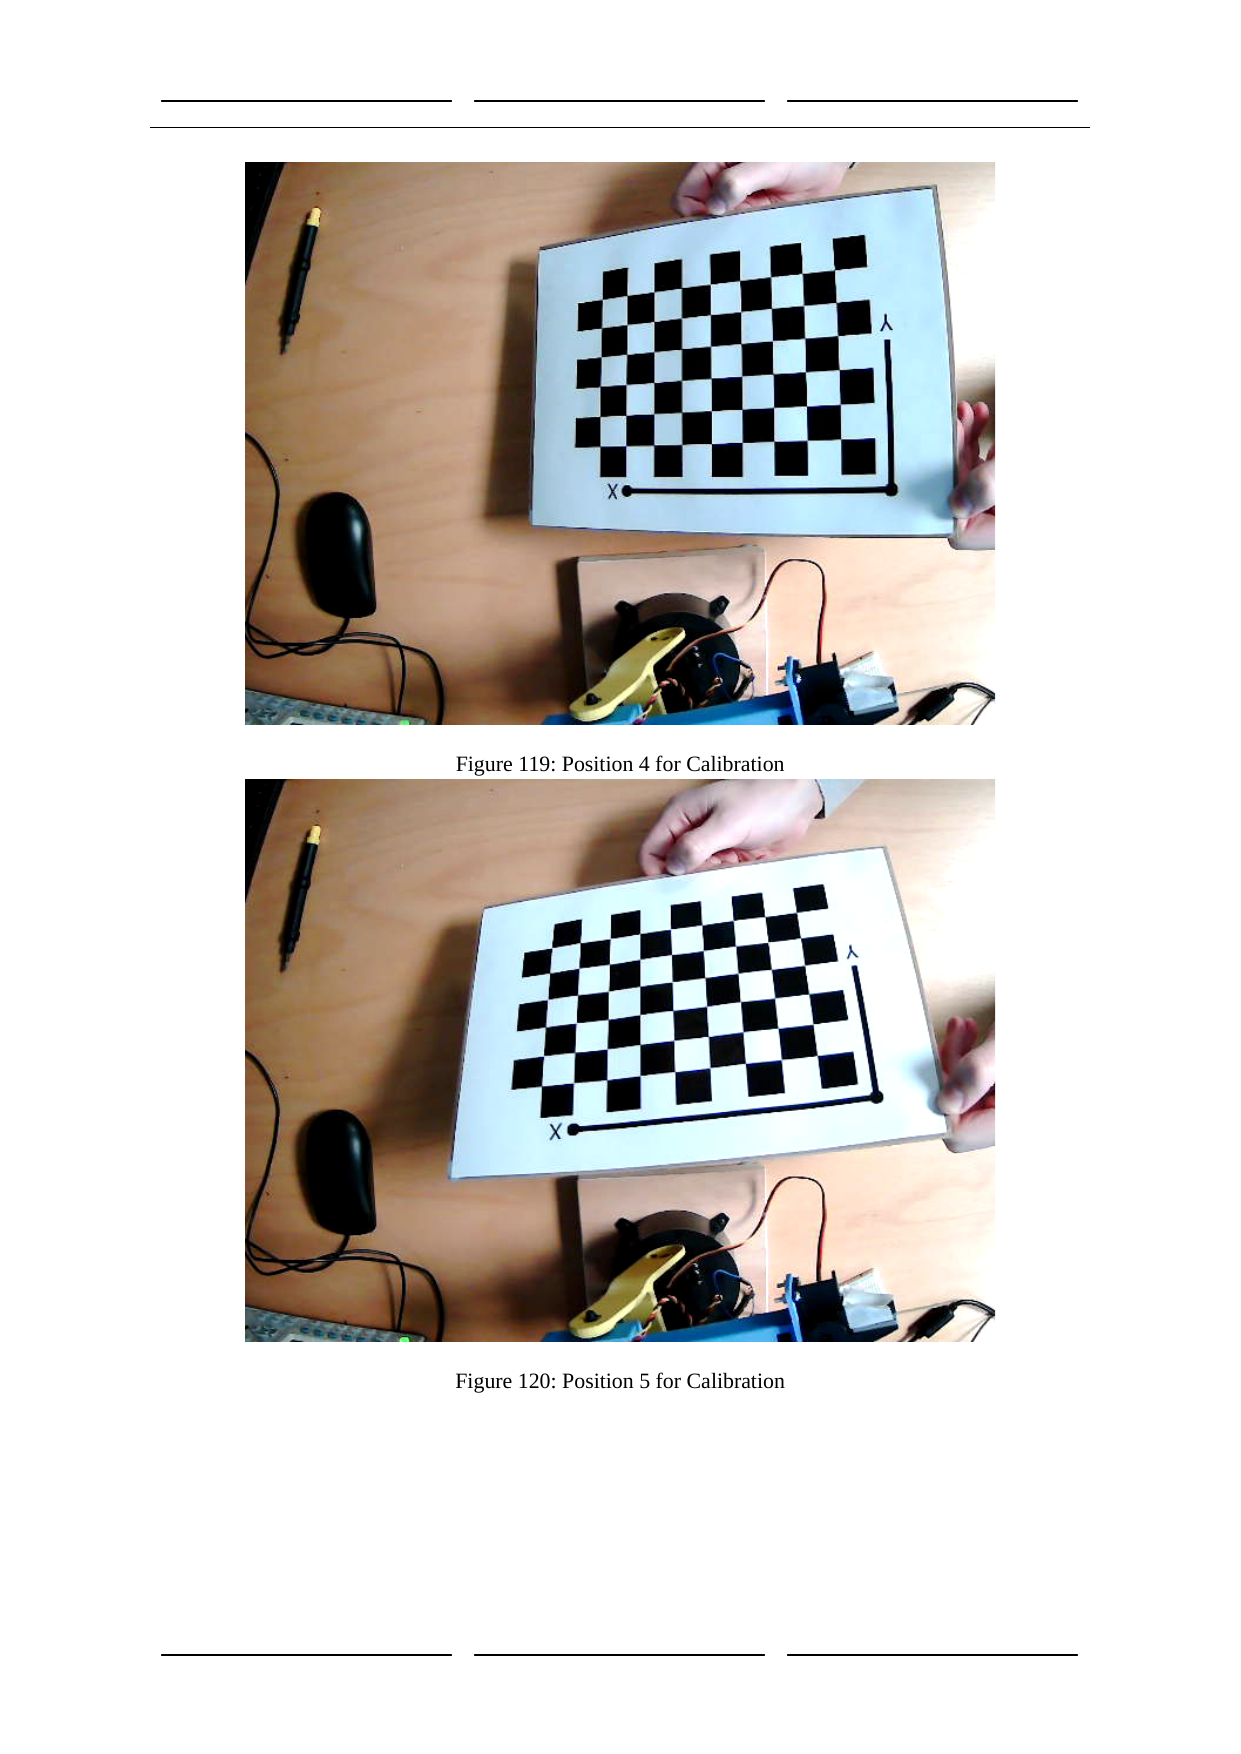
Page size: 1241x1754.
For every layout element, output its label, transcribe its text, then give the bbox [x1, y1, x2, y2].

picture [245, 162, 995, 725]
text Figure 119: Position 4 for Calibration [150, 747, 1090, 779]
text Figure 120: Position 5 for Calibration [150, 1364, 1090, 1397]
picture [245, 779, 995, 1342]
